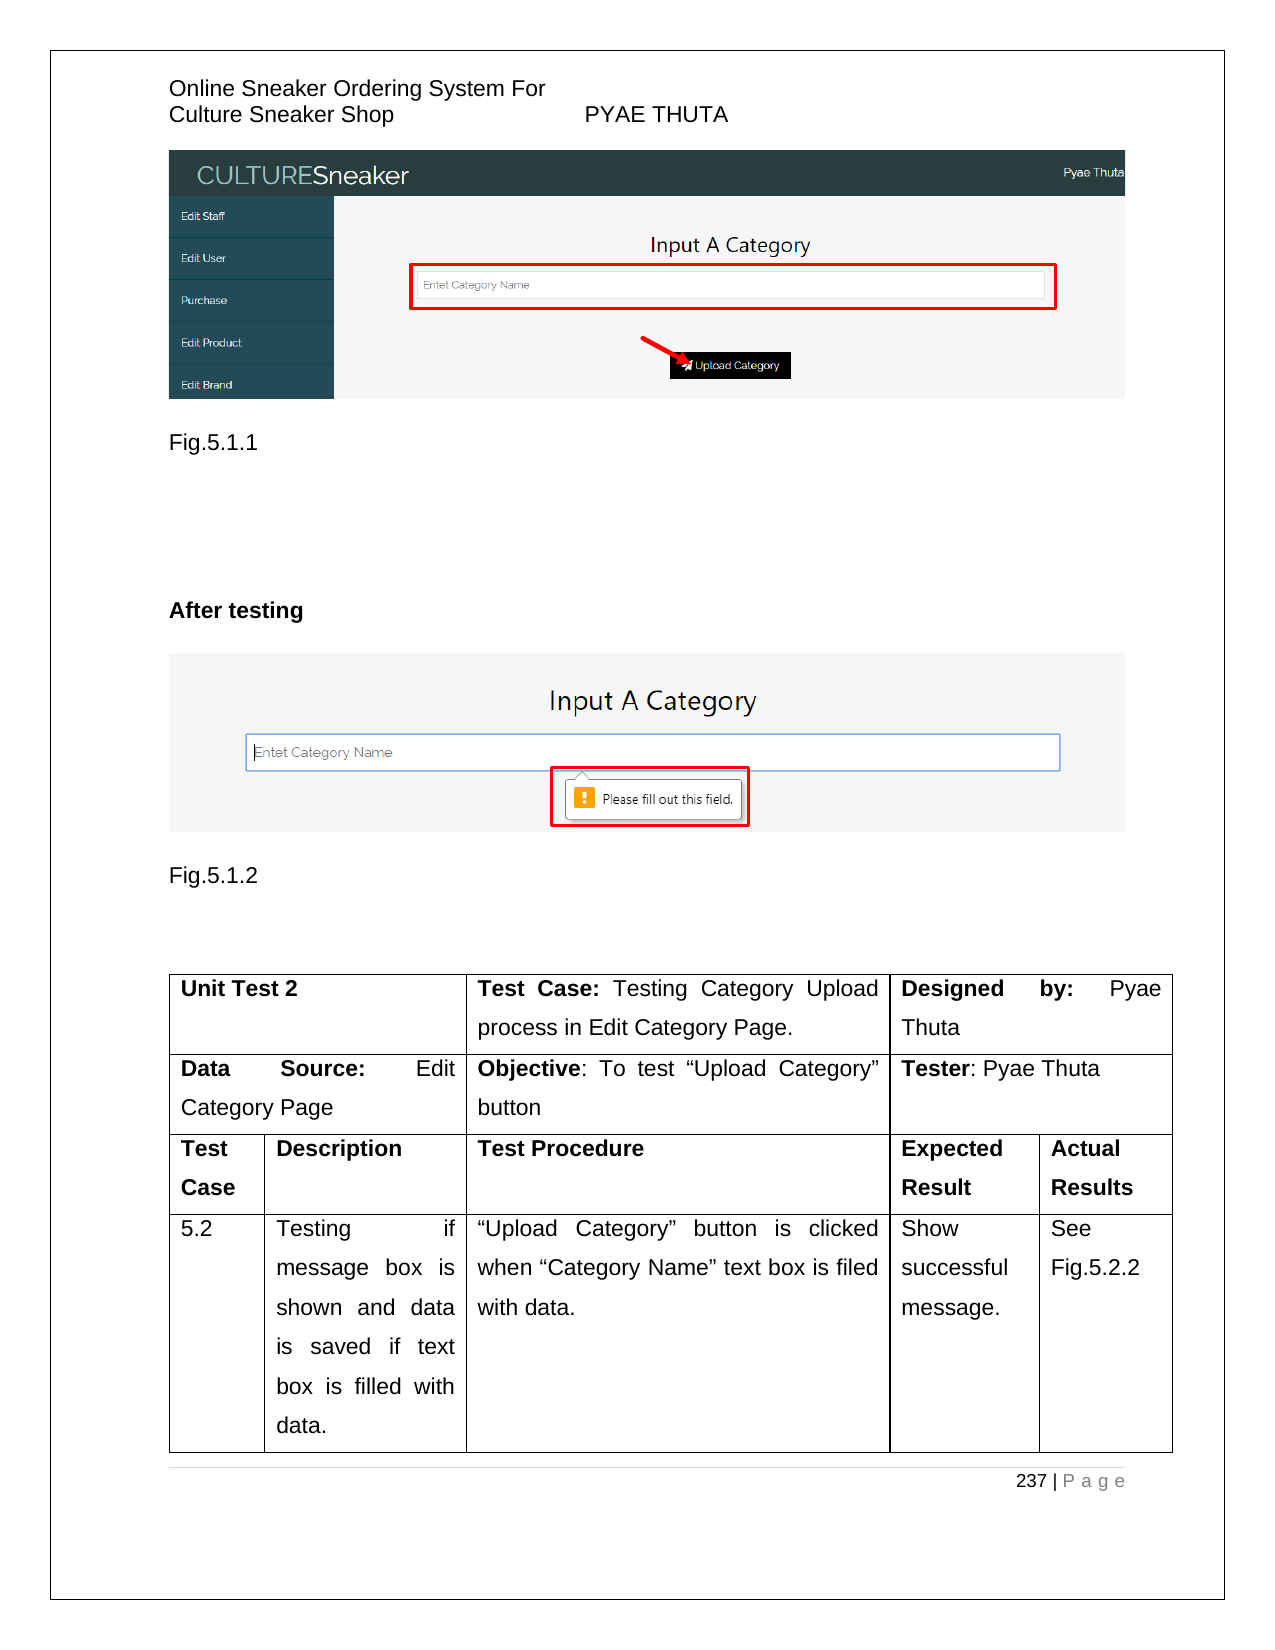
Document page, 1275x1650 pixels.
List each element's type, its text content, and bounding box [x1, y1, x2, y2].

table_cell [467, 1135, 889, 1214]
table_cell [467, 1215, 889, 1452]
picture [168, 150, 1125, 399]
text After testing [169, 597, 1125, 623]
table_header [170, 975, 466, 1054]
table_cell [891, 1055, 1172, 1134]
text Fig.5.1.2 [169, 862, 1125, 888]
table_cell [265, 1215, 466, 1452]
text Fig.5.1.1 [169, 428, 1125, 455]
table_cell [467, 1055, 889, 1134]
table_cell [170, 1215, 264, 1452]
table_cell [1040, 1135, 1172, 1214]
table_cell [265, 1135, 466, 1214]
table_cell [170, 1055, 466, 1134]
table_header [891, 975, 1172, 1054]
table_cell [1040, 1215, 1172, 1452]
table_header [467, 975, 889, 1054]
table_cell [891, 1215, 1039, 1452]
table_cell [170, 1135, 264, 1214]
picture [168, 653, 1125, 832]
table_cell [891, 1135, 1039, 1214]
